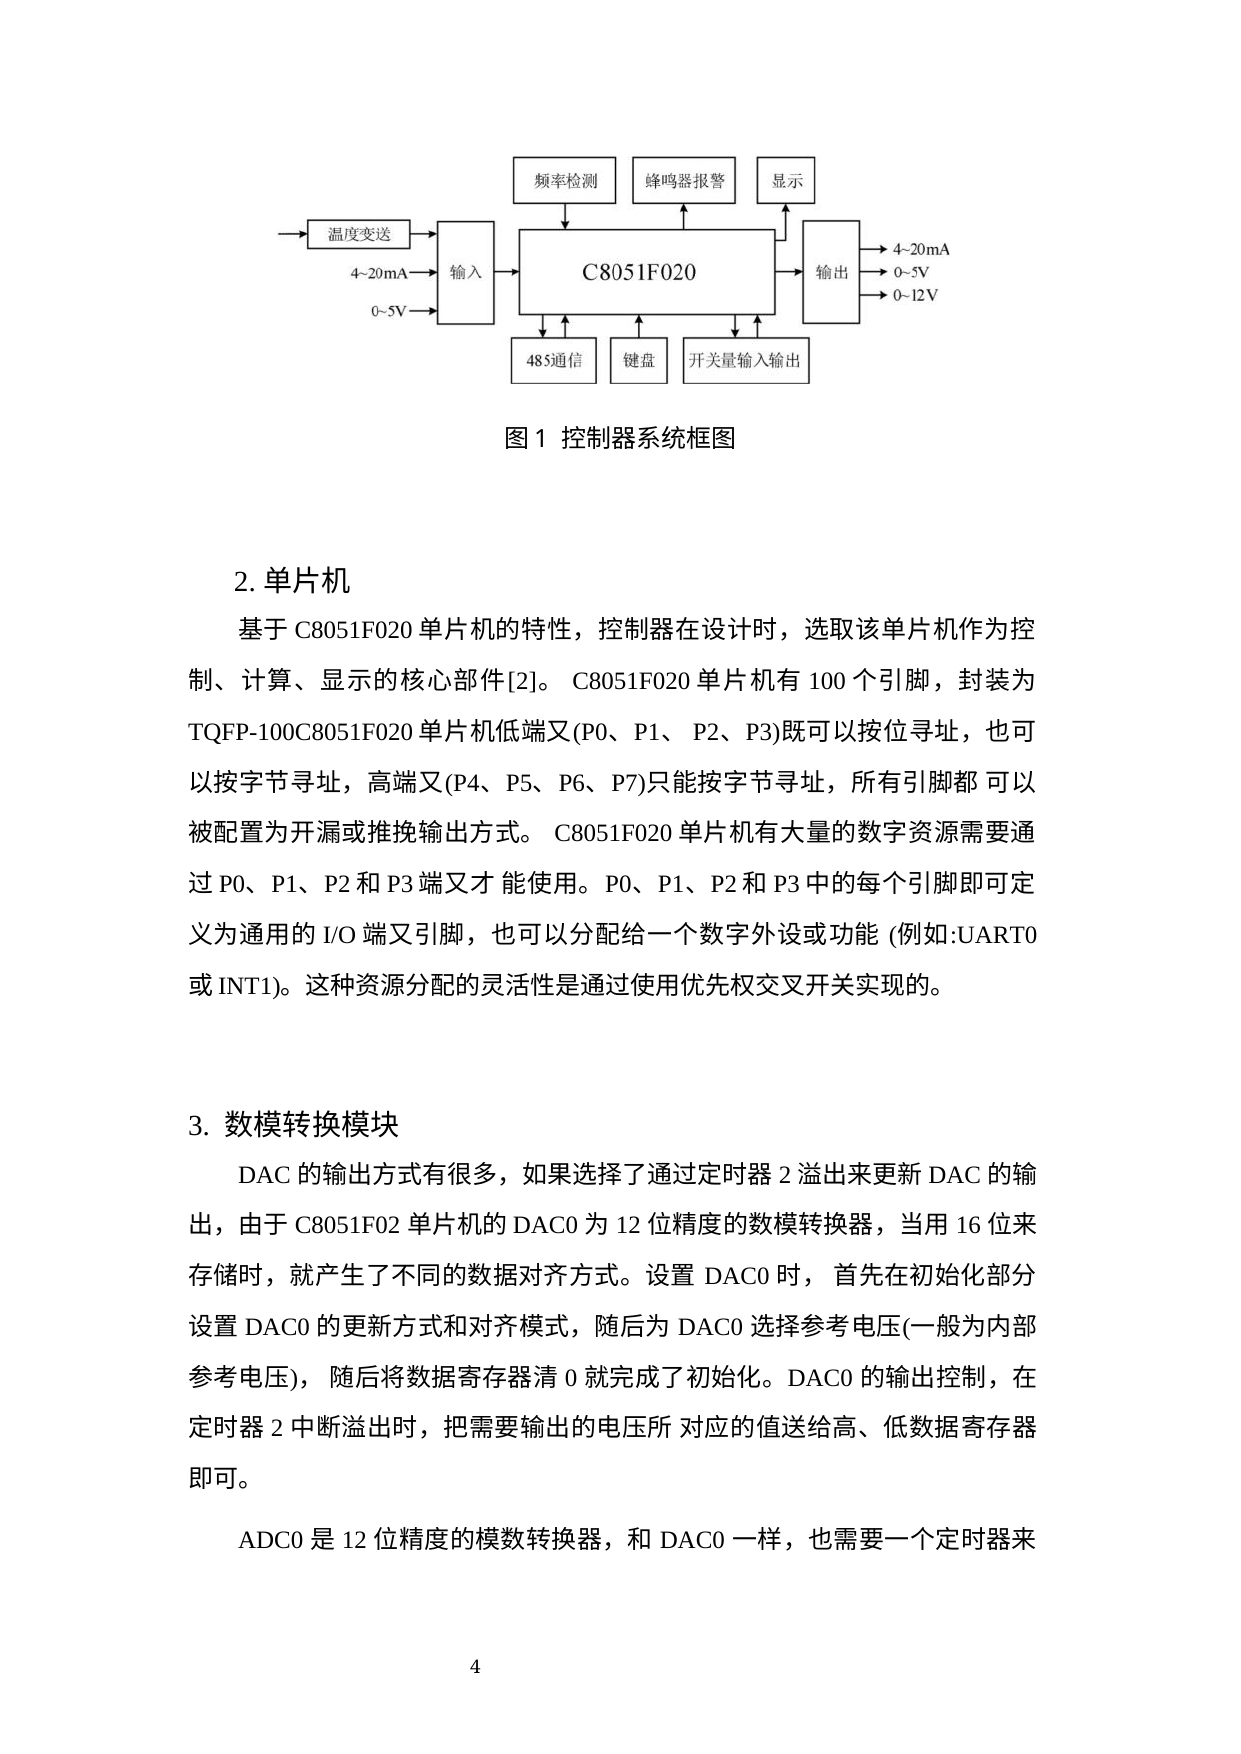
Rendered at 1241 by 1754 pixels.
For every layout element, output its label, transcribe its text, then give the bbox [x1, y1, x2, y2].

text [188, 1519, 1037, 1556]
text 基于C8051F020单⽚机的特性，控制器在设计时，选取该单⽚机作为控制、计算、显⽰的核⼼部件[2]。 C8051F020单⽚机有100个引脚，封装为TQFP-100C8051F020单⽚机低端⼜(P0、P1、 P2、P3)既可以按位寻址，也可以按字节寻址，⾼端⼜(P4、P5、P6、P7)只能按字节寻址，所有引脚都 可以被配置为开漏或推挽输出⽅式。 C8051F020单⽚机有⼤量的数字资源需要通过P0、P1、P2和P3端⼜才 能使⽤。P0、P1、P2和P3中的每个引脚即可定义为通⽤的I/O端⼜引脚，也可以分配给⼀个数字外设或功能 (例如:UART0或INT1)。这种资源分配的灵活性是通过使⽤优先权交叉开关实现的。 [188, 610, 1037, 1001]
list 数模转换模块 [188, 1102, 1052, 1144]
text DAC 的输出⽅式有很多，如果选择了通过定时器 2 溢出来更新 DAC 的输出，由于 C8051F02 单⽚机的DAC0 为 12 位精度的数模转换器，当⽤ 16 位来存储时，就产⽣了不同的数据对齐⽅式。设置 DAC0 时， ⾸先在初始化部分设置 DAC0 的更新⽅式和对齐模式，随后为 DAC0 选择参考电压(⼀般为内部参考电压)， 随后将数据寄存器清 0 就完成了初始化。DAC0 的输出控制，在定时器 2 中断溢出时，把需要输出的电压所 对应的值送给⾼、低数据寄存器即可。 [188, 1154, 1037, 1495]
list 单片机 [234, 557, 1052, 600]
picture [277, 156, 950, 384]
text 图1 控制器系统框图 [188, 418, 1052, 454]
